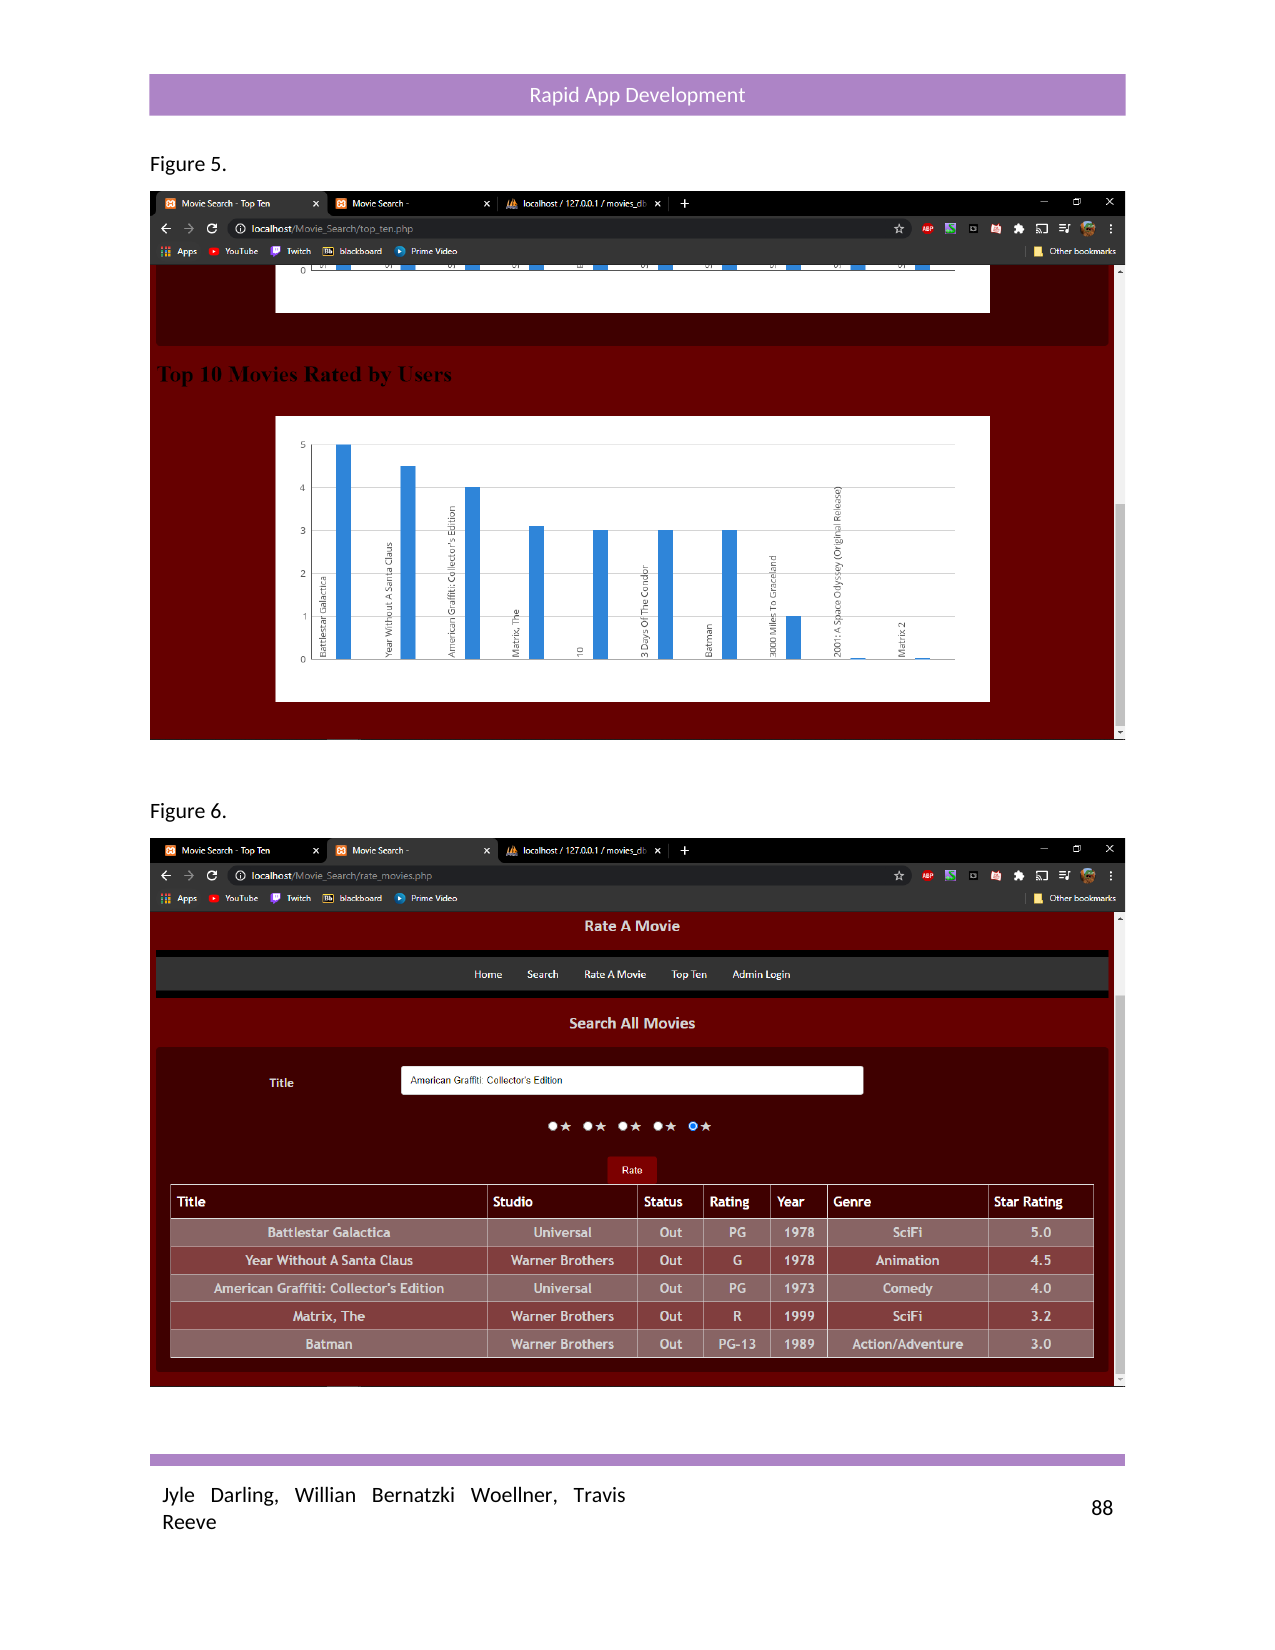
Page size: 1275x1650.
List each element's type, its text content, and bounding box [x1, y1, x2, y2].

picture [150, 838, 1125, 1387]
text Figure 6. [150, 797, 1125, 823]
text Figure 5. [150, 150, 1125, 177]
picture [150, 191, 1125, 740]
